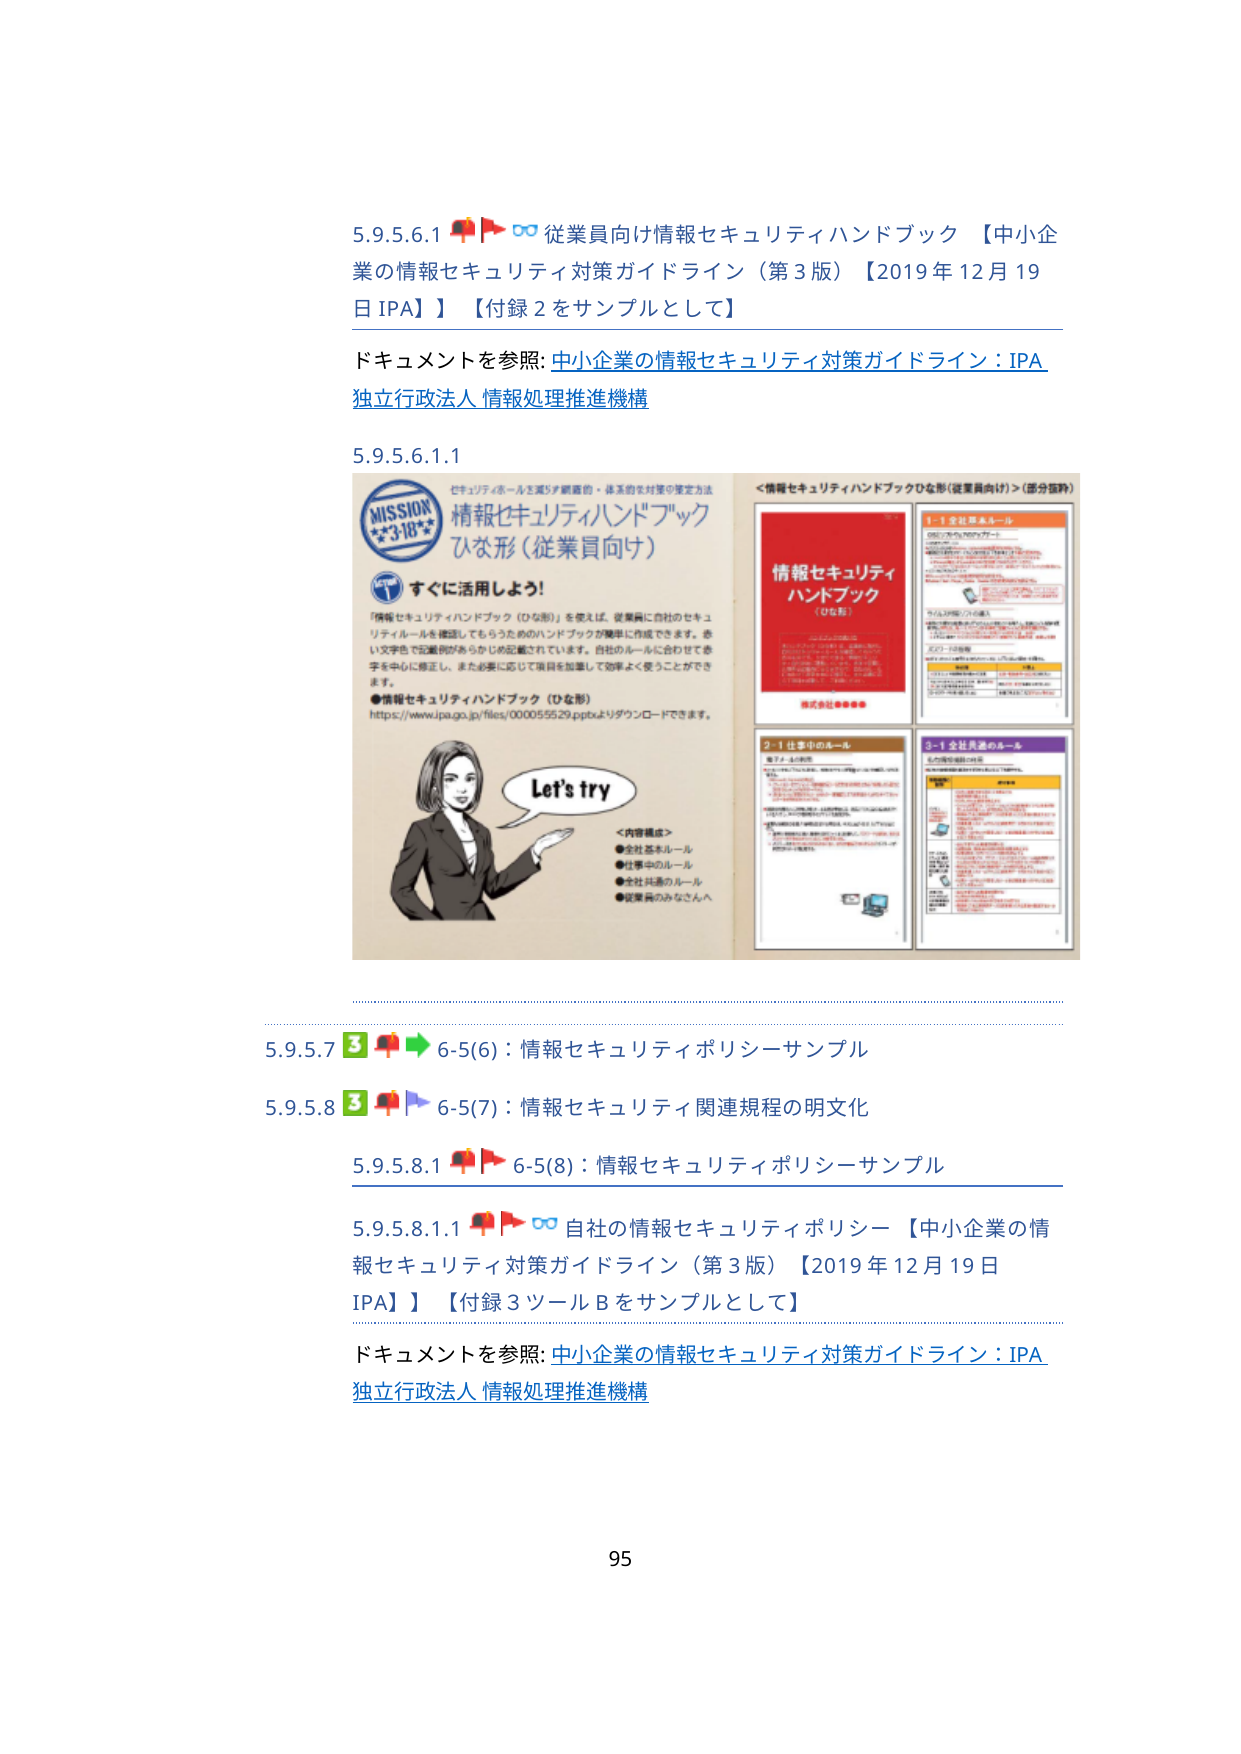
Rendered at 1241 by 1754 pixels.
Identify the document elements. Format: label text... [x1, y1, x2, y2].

picture [512, 217, 538, 243]
picture [532, 1211, 558, 1236]
text ドキュメントを参照: 中小企業の情報セキュリティ対策ガイドライン：IPA 独立行政法人 情報処理推進機構 [352, 341, 1063, 416]
text 自社の情報セキュリティポリシー 【中小企業の情報セキュリティ対策ガイドライン（第3版）【2019年12月19日IPA】】 【付録３ツールBをサンプルとして】 [352, 1208, 1063, 1324]
picture [469, 1211, 495, 1236]
picture [405, 1090, 431, 1116]
picture [481, 1148, 507, 1174]
picture [501, 1211, 526, 1236]
text 6-5(8)：情報セキュリティポリシーサンプル [352, 1146, 1063, 1185]
picture [374, 1032, 400, 1058]
picture [352, 473, 1081, 960]
picture [342, 1090, 368, 1116]
picture [405, 1032, 431, 1058]
picture [342, 1032, 368, 1058]
picture [450, 1148, 475, 1174]
picture [374, 1090, 400, 1116]
picture [450, 217, 475, 243]
text 従業員向け情報セキュリティハンドブック 【中小企業の情報セキュリティ対策ガイドライン（第3版）【2019年12月19日IPA】】 【付録2をサンプルとして】 [352, 214, 1063, 329]
text 6-5(6)：情報セキュリティポリシーサンプル [265, 1023, 1063, 1067]
text 6-5(7)：情報セキュリティ関連規程の明文化 [265, 1082, 1063, 1125]
text ドキュメントを参照: 中小企業の情報セキュリティ対策ガイドライン：IPA 独立行政法人 情報処理推進機構 [352, 1334, 1063, 1409]
picture [481, 217, 507, 243]
